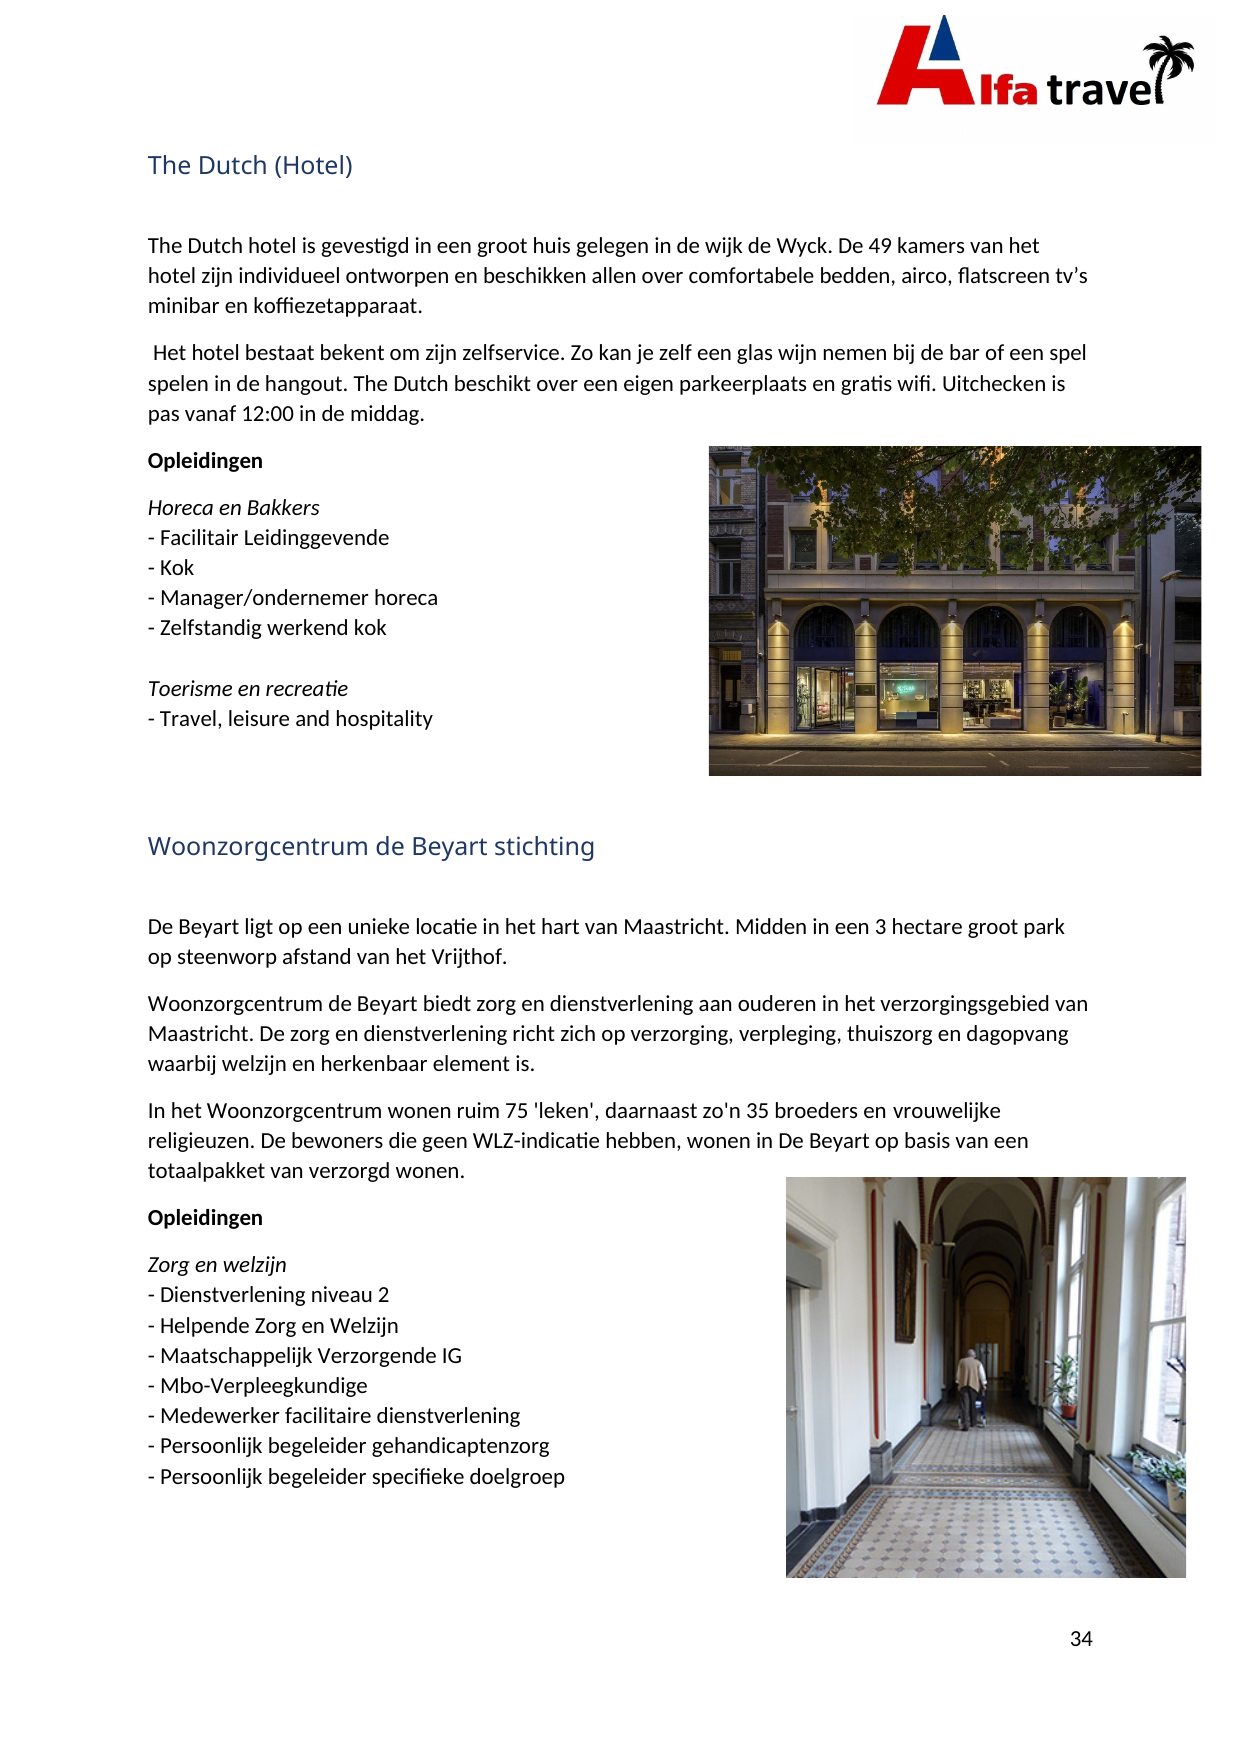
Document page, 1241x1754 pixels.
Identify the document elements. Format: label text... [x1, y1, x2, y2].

text Opleidingen [148, 1203, 786, 1231]
text - Maatschappelijk Verzorgende IG [148, 1341, 786, 1369]
subtitle Woonzorgcentrum de Beyart stichting [148, 828, 1093, 862]
picture [786, 1177, 1187, 1578]
text Zorg en welzijn [148, 1250, 786, 1278]
text - Facilitair Leidinggevende [148, 523, 707, 551]
text Horeca en Bakkers [148, 493, 707, 521]
picture [956, 15, 1218, 146]
text Woonzorgcentrum de Beyart biedt zorg en dienstverlening aan ouderen in het verzorgingsgebied van Maastricht. De zorg en dienstverlening richt zich op verzorging, verpleging, thuiszorg en dagopvang waarbij welzijn en herkenbaar element is. [148, 989, 1093, 1077]
text Toerisme en recreatie [148, 674, 707, 702]
text - Mbo-Verpleegkundige [148, 1371, 786, 1399]
subtitle The Dutch (Hotel) [148, 148, 1093, 182]
text - Persoonlijk begeleider gehandicaptenzorg [148, 1432, 786, 1459]
text - Helpende Zorg en Welzijn [148, 1311, 786, 1339]
text - Travel, leisure and hospitality [148, 704, 707, 732]
text - Dienstverlening niveau 2 [148, 1281, 786, 1308]
picture [707, 446, 1201, 774]
text - Kok [148, 553, 707, 581]
text The Dutch hotel is gevestigd in een groot huis gelegen in de wijk de Wyck. De 49 kamers van het hotel zijn individueel ontworpen en beschikken allen over comfortabele bedden, airco, flatscreen tv’s minibar en koffiezetapparaat. [148, 231, 1093, 320]
text In het Woonzorgcentrum wonen ruim 75 'leken', daarnaast zo'n 35 broeders en vrouwelijke religieuzen. De bewoners die geen WLZ-indicatie hebben, wonen in De Beyart op basis van een totaalpakket van verzorgd wonen. [148, 1096, 1093, 1184]
text - Zelfstandig werkend kok [148, 613, 707, 642]
text - Medewerker facilitaire dienstverlening [148, 1401, 786, 1429]
text Het hotel bestaat bekent om zijn zelfservice. Zo kan je zelf een glas wijn nemen bij de bar of een spel spelen in de hangout. The Dutch beschikt over een eigen parkeerplaats en gratis wifi. Uitchecken is pas vanaf 12:00 in de middag. [148, 338, 1093, 427]
text Opleidingen [148, 446, 707, 474]
text - Manager/ondernemer horeca [148, 583, 707, 611]
text De Beyart ligt op een unieke locatie in het hart van Maastricht. Midden in een 3 hectare groot park op steenworp afstand van het Vrijthof. [148, 912, 1093, 970]
text - Persoonlijk begeleider specifieke doelgroep [148, 1462, 786, 1490]
